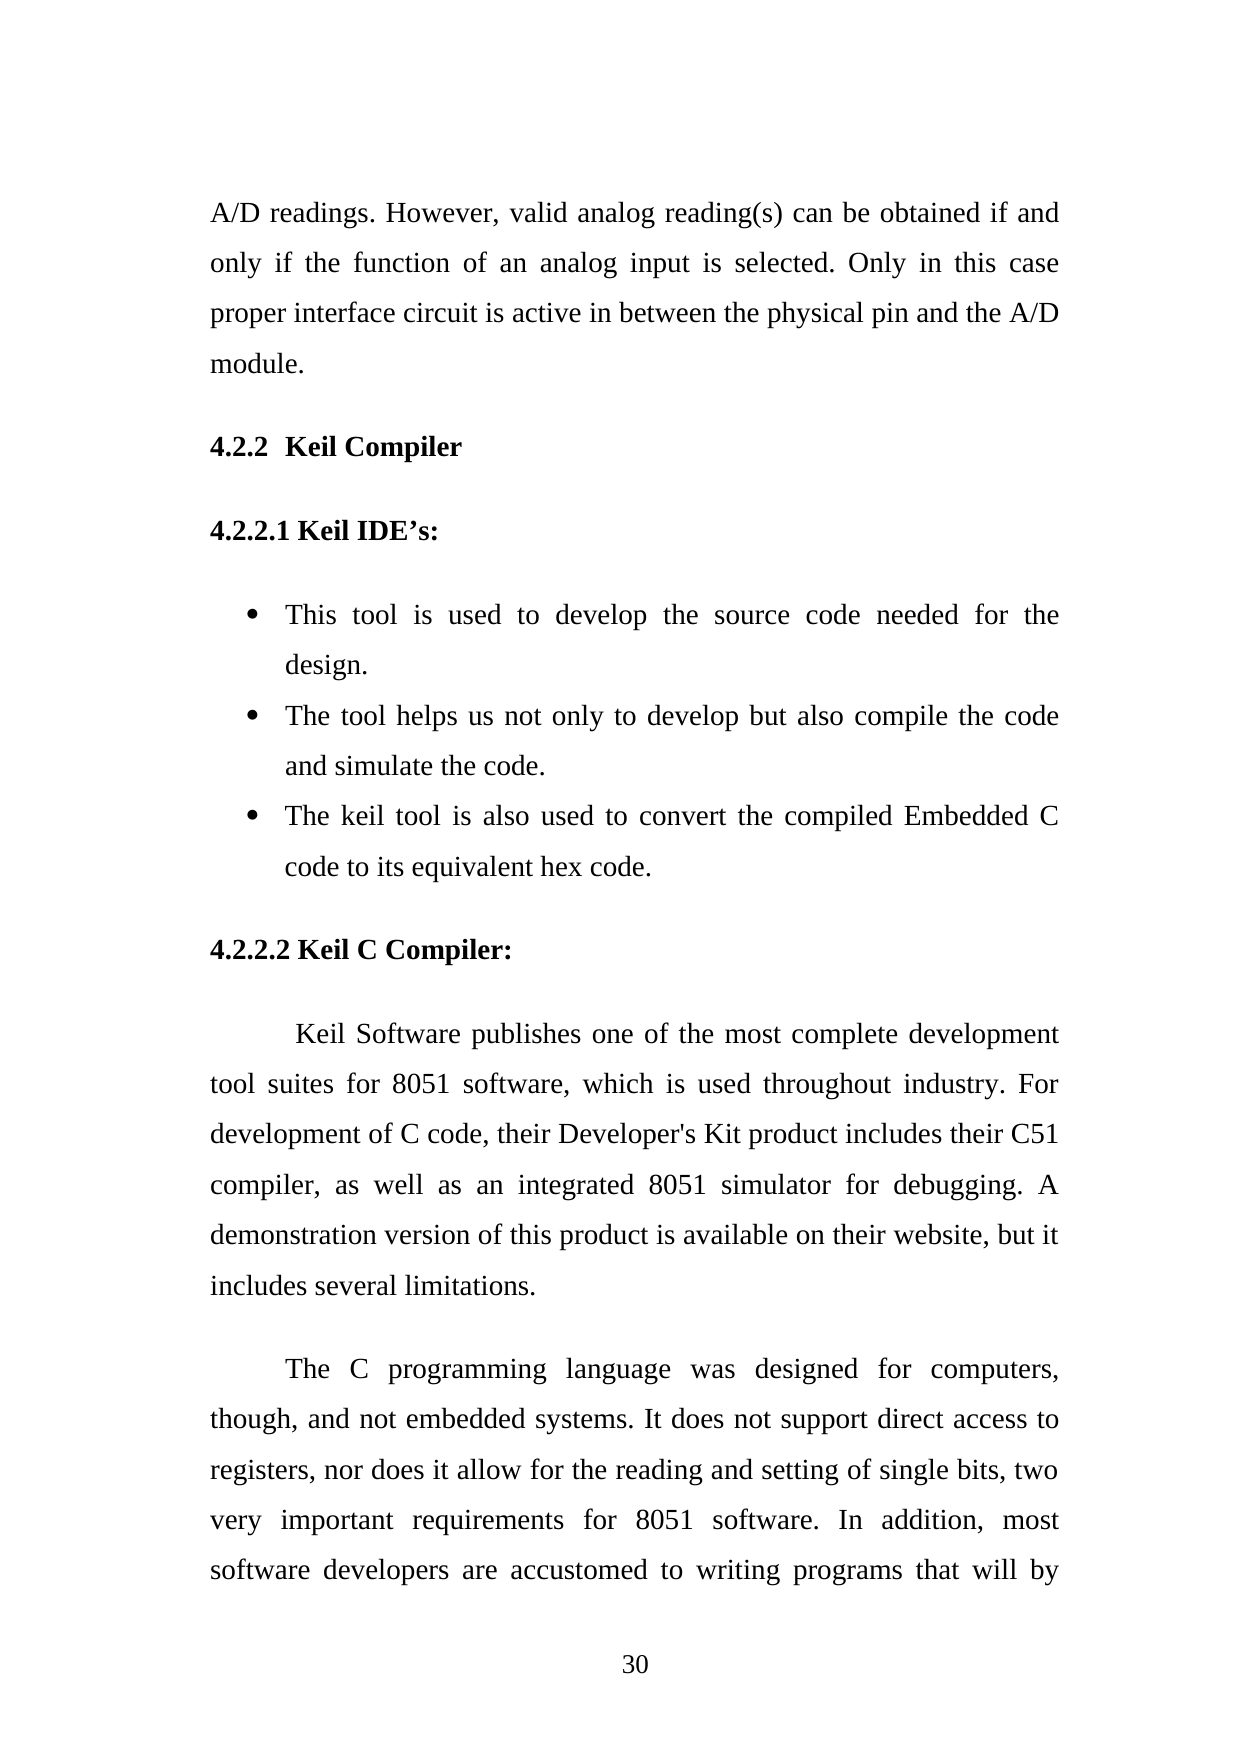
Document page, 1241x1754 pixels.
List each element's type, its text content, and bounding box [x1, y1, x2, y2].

list This tool is used to develop the source code needed for the design. [247, 597, 1060, 681]
text Keil Software publishes one of the most complete development tool suites for 8051 software, which is used throughout industry. For development of C code, their Developer's Kit product includes their C51 compiler, as well as an integrated 8051 simulator for debugging. A demonstration version of this product is available on their website, but it includes several limitations. [210, 1016, 1060, 1301]
text 4.2.2.2 Keil C Compiler: [210, 932, 1060, 966]
text 4.2.2.1 Keil IDE’s: [210, 513, 1060, 547]
list The keil tool is also used to convert the compiled Embedded C code to its equivalent hex code. [247, 798, 1060, 882]
text 4.2.2 Keil Compiler [210, 429, 1060, 463]
list The tool helps us not only to develop but also compile the code and simulate the code. [247, 698, 1060, 782]
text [210, 1351, 1060, 1586]
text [210, 195, 1060, 379]
